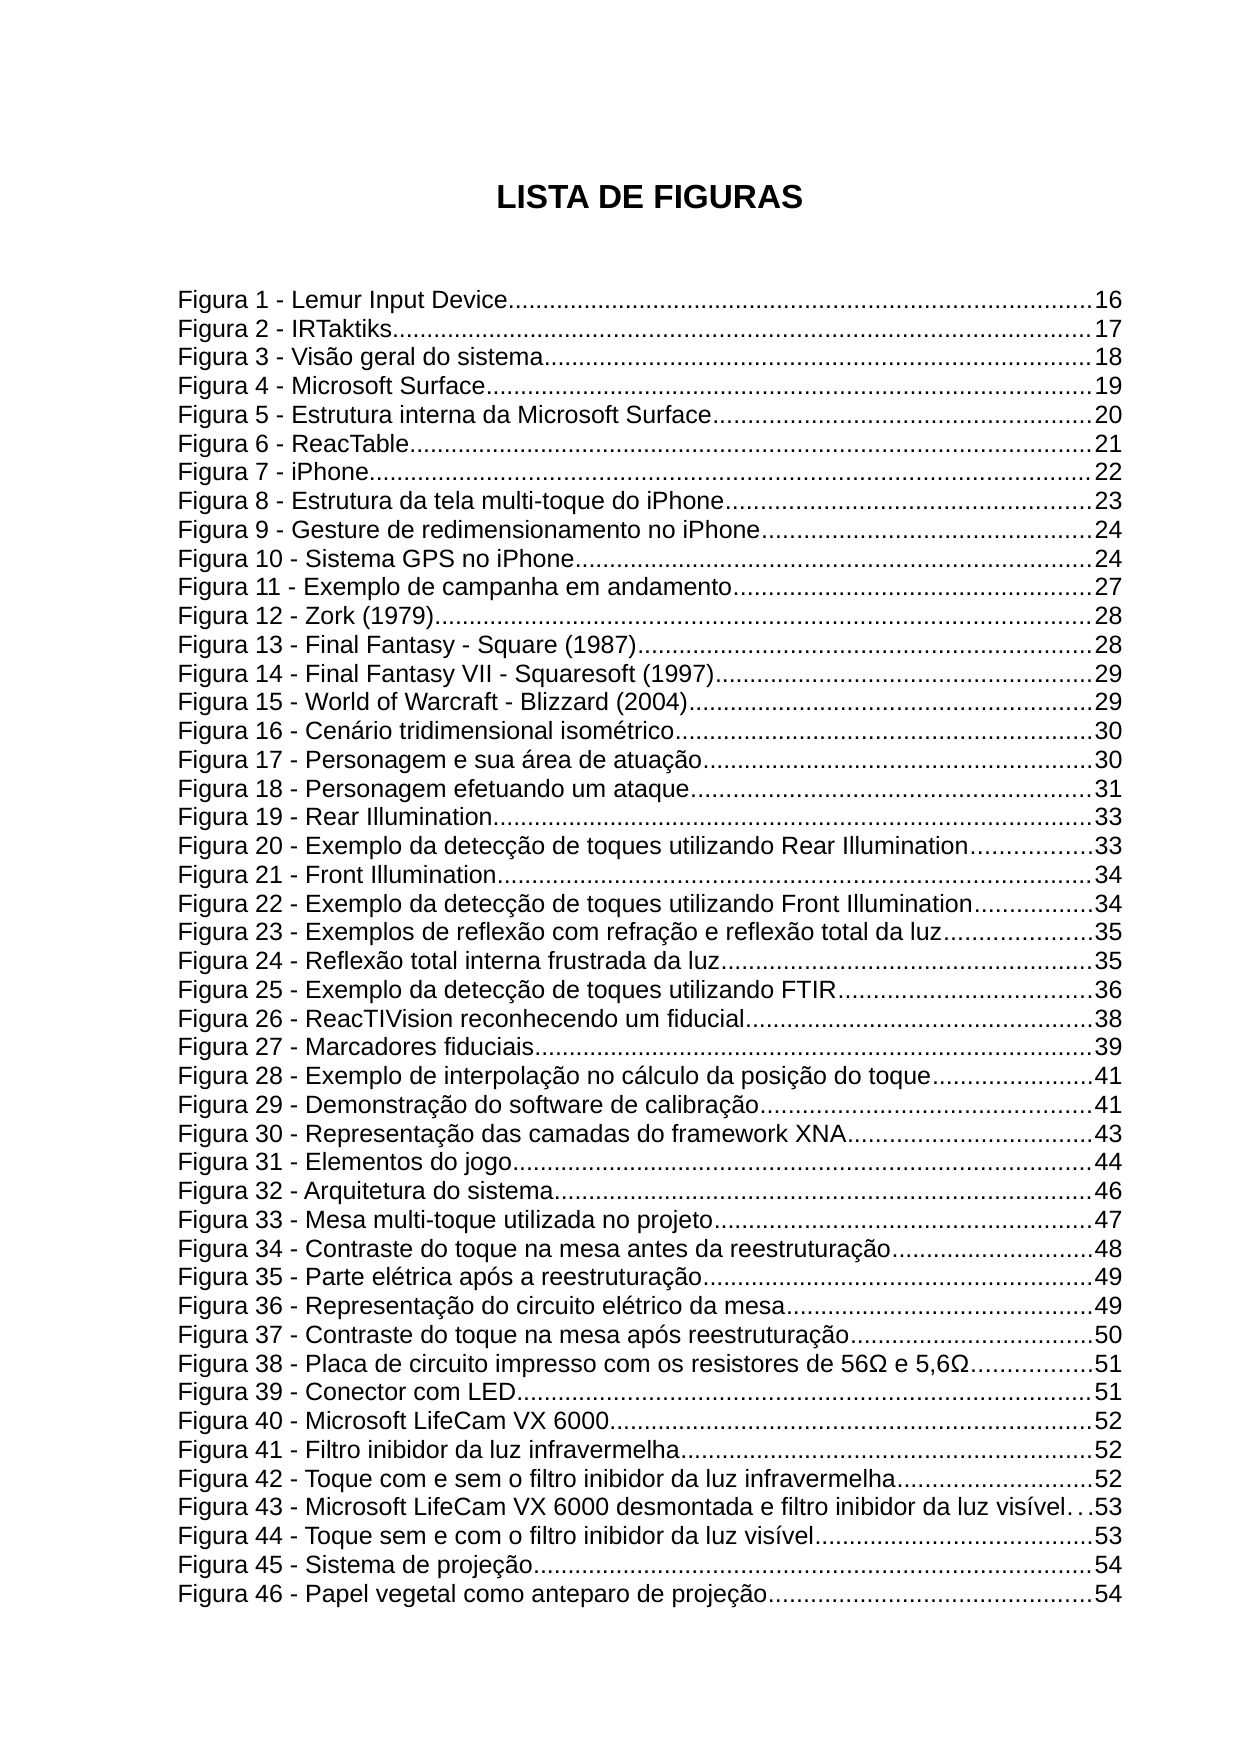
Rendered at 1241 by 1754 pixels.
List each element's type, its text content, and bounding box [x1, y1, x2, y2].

text Figura 16 - Cenário tridimensional isométrico 30 [177, 716, 1122, 745]
text Figura 9 - Gesture de redimensionamento no iPhone 24 [177, 515, 1122, 543]
text Figura 42 - Toque com e sem o filtro inibidor da luz infravermelha 52 [177, 1463, 1122, 1492]
text Figura 8 - Estrutura da tela multi-toque do iPhone 23 [177, 486, 1122, 515]
text Figura 17 - Personagem e sua área de atuação 30 [177, 745, 1122, 773]
text Figura 36 - Representação do circuito elétrico da mesa 49 [177, 1291, 1122, 1320]
text Figura 23 - Exemplos de reflexão com refração e reflexão total da luz 35 [177, 917, 1122, 946]
text Figura 39 - Conector com LED 51 [177, 1377, 1122, 1406]
text Figura 13 - Final Fantasy - Square (1987) 28 [177, 630, 1122, 658]
text Figura 1 - Lemur Input Device 16 [177, 285, 1122, 313]
text Figura 11 - Exemplo de campanha em andamento 27 [177, 572, 1122, 601]
text Figura 43 - Microsoft LifeCam VX 6000 desmontada e filtro inibidor da luz visível 53 [177, 1492, 1122, 1521]
text Figura 30 - Representação das camadas do framework XNA 43 [177, 1118, 1122, 1147]
text Figura 15 - World of Warcraft - Blizzard (2004) 29 [177, 687, 1122, 716]
text Figura 44 - Toque sem e com o filtro inibidor da luz visível 53 [177, 1521, 1122, 1550]
text Figura 40 - Microsoft LifeCam VX 6000 52 [177, 1406, 1122, 1435]
text Figura 24 - Reflexão total interna frustrada da luz 35 [177, 946, 1122, 975]
text Figura 25 - Exemplo da detecção de toques utilizando FTIR 36 [177, 975, 1122, 1003]
text Figura 6 - ReacTable 21 [177, 428, 1122, 457]
text Figura 3 - Visão geral do sistema 18 [177, 342, 1122, 371]
text Figura 31 - Elementos do jogo 44 [177, 1147, 1122, 1176]
text Figura 38 - Placa de circuito impresso com os resistores de 56Ω e 5,6Ω 51 [177, 1348, 1122, 1377]
text Figura 22 - Exemplo da detecção de toques utilizando Front Illumination 34 [177, 888, 1122, 917]
text Figura 4 - Microsoft Surface 19 [177, 371, 1122, 400]
text Figura 5 - Estrutura interna da Microsoft Surface 20 [177, 400, 1122, 428]
text Figura 34 - Contraste do toque na mesa antes da reestruturação 48 [177, 1233, 1122, 1262]
text Figura 2 - IRTaktiks 17 [177, 313, 1122, 342]
text Figura 37 - Contraste do toque na mesa após reestruturação 50 [177, 1320, 1122, 1348]
text Figura 19 - Rear Illumination 33 [177, 802, 1122, 831]
text Figura 32 - Arquitetura do sistema 46 [177, 1176, 1122, 1205]
text Figura 29 - Demonstração do software de calibração 41 [177, 1090, 1122, 1118]
text Figura 35 - Parte elétrica após a reestruturação 49 [177, 1262, 1122, 1291]
text Figura 20 - Exemplo da detecção de toques utilizando Rear Illumination 33 [177, 831, 1122, 860]
text Figura 18 - Personagem efetuando um ataque 31 [177, 773, 1122, 802]
text Figura 27 - Marcadores fiduciais 39 [177, 1032, 1122, 1061]
text Figura 14 - Final Fantasy VII - Squaresoft (1997) 29 [177, 658, 1122, 687]
text Figura 21 - Front Illumination 34 [177, 860, 1122, 888]
text Figura 12 - Zork (1979) 28 [177, 601, 1122, 630]
text Figura 33 - Mesa multi-toque utilizada no projeto 47 [177, 1205, 1122, 1233]
text Figura 41 - Filtro inibidor da luz infravermelha 52 [177, 1435, 1122, 1463]
text Figura 7 - iPhone 22 [177, 457, 1122, 486]
text Figura 28 - Exemplo de interpolação no cálculo da posição do toque 41 [177, 1061, 1122, 1090]
text Figura 26 - ReacTIVision reconhecendo um fiducial 38 [177, 1003, 1122, 1032]
text Figura 46 - Papel vegetal como anteparo de projeção 54 [177, 1578, 1122, 1607]
text Figura 45 - Sistema de projeção 54 [177, 1550, 1122, 1578]
text Lista de Figuras [177, 177, 1122, 216]
text Figura 10 - Sistema GPS no iPhone 24 [177, 543, 1122, 572]
